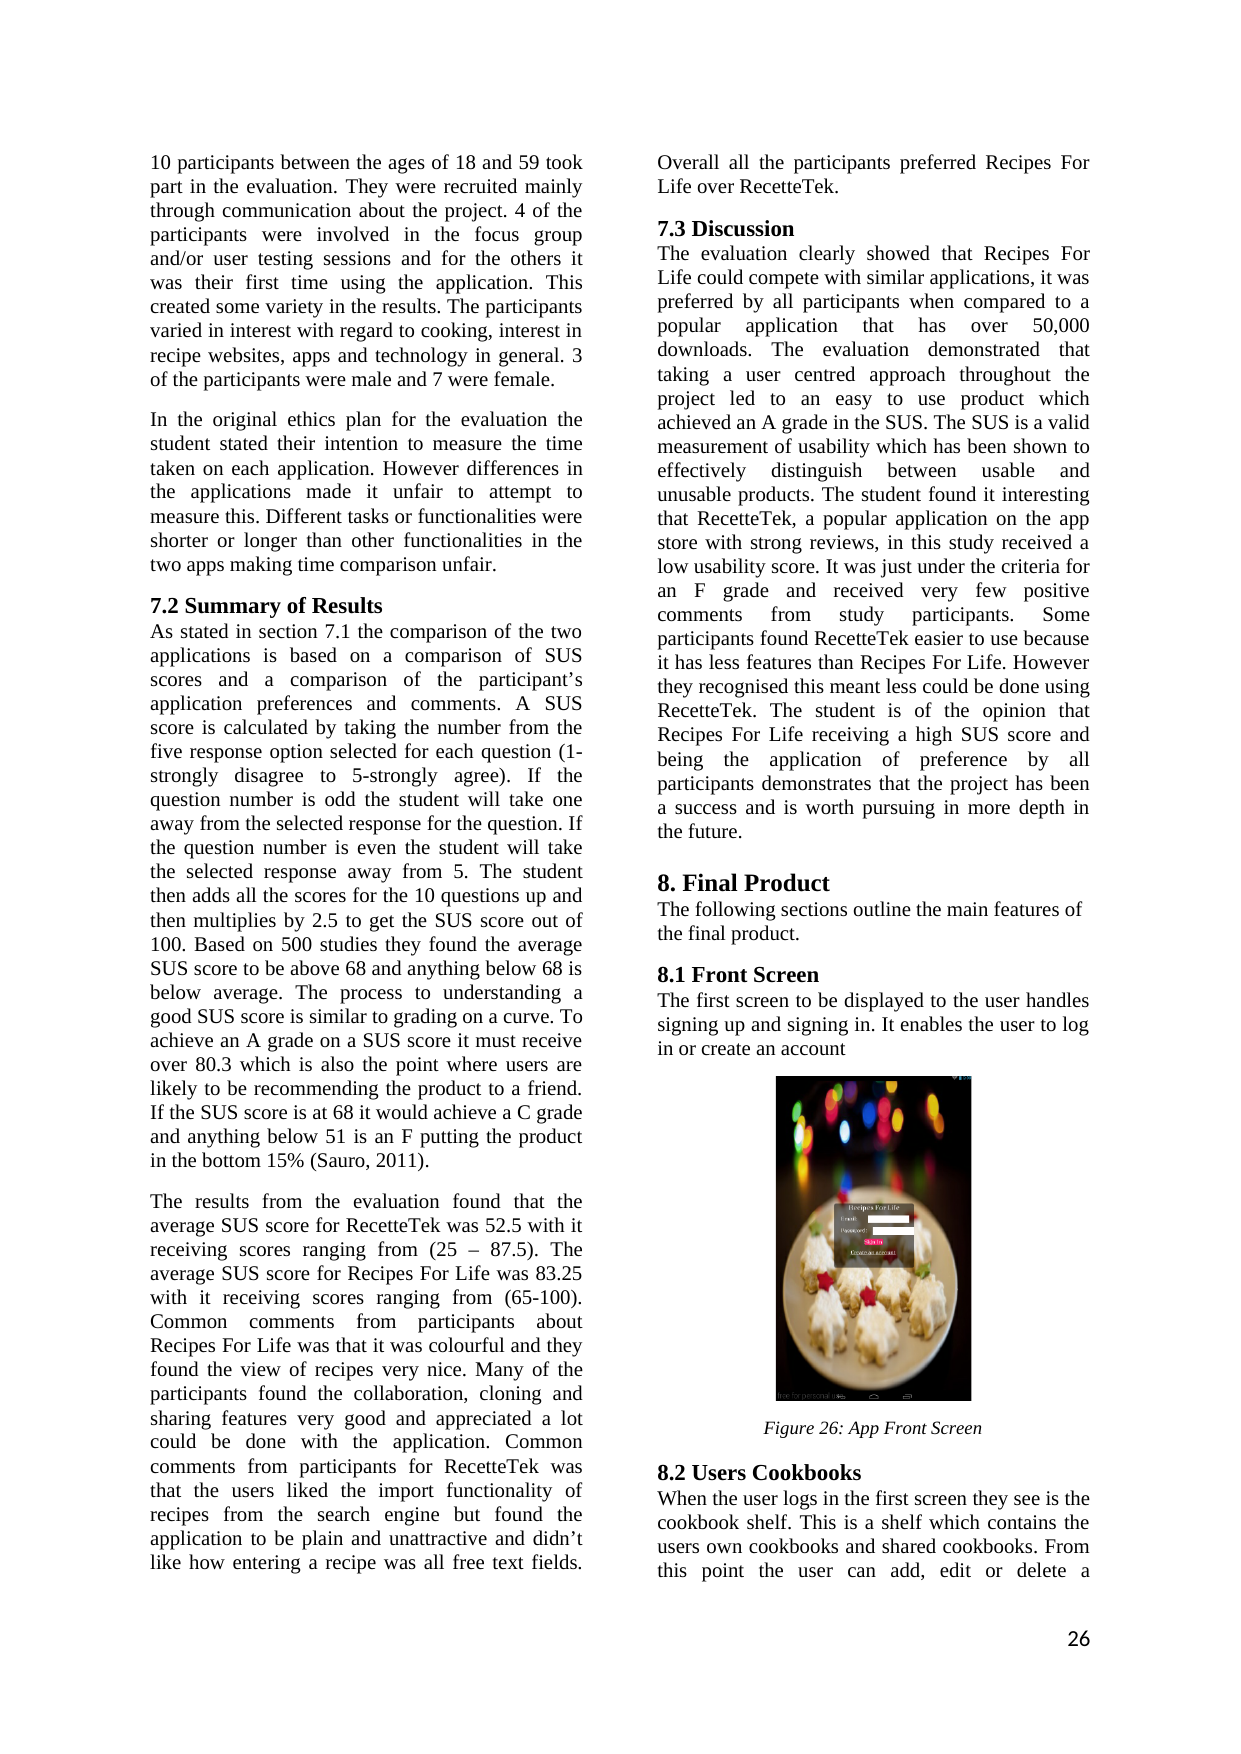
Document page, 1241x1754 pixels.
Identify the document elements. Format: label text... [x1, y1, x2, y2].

text The results from the evaluation found that the average SUS score for RecetteTek was 52.5 with it receiving scores ranging from (25 – 87.5). The average SUS score for Recipes For Life was 83.25 with it receiving scores ranging from (65-100). Common comments from participants about Recipes For Life was that it was colourful and they found the view of recipes very nice. Many of the participants found the collaboration, cloning and sharing features very good and appreciated a lot could be done with the application. Common comments from participants for RecetteTek was that the users liked the import functionality of recipes from the search engine but found the application to be plain and unattractive and didn’t like how entering a recipe was all free text fields. Overall all the participants preferred Recipes For Life over RecetteTek. [150, 1189, 583, 1574]
subtitle 7.2 Summary of Results [150, 592, 583, 619]
text The evaluation clearly showed that Recipes For Life could compete with similar applications, it was preferred by all participants when compared to a popular application that has over 50,000 downloads. The evaluation demonstrated that taking a user centred approach throughout the project led to an easy to use product which achieved an A grade in the SUS. The SUS is a valid measurement of usability which has been shown to effectively distinguish between usable and unusable products. The student found it interesting that RecetteTek, a popular application on the app store with strong reviews, in this study received a low usability score. It was just under the criteria for an F grade and received very few positive comments from study participants. Some participants found RecetteTek easier to use because it has less features than Recipes For Life. However they recognised this meant less could be done using RecetteTek. The student is of the opinion that Recipes For Life receiving a high SUS score and being the application of preference by all participants demonstrates that the project has been a success and is worth pursuing in more depth in the future. [657, 241, 1090, 843]
subtitle 8.1 Front Screen [657, 961, 1090, 988]
subtitle 8. Final Product [657, 868, 1090, 896]
text As stated in section 7.1 the comparison of the two applications is based on a comparison of SUS scores and a comparison of the participant’s application preferences and comments. A SUS score is calculated by taking the number from the five response option selected for each question (1-strongly disagree to 5-strongly agree). If the question number is odd the student will take one away from the selected response for the question. If the question number is even the student will take the selected response away from 5. The student then adds all the scores for the 10 questions up and then multiplies by 2.5 to get the SUS score out of 100. Based on 500 studies they found the average SUS score to be above 68 and anything below 68 is below average. The process to understanding a good SUS score is similar to grading on a curve. To achieve an A grade on a SUS score it must receive over 80.3 which is also the point where users are likely to be recommending the product to a friend. If the SUS score is at 68 it would achieve a C grade and anything below 51 is an F putting the product in the bottom 15% . [150, 619, 583, 1172]
subtitle 8.2 Users Cookbooks [657, 1459, 1090, 1486]
text 10 participants between the ages of 18 and 59 took part in the evaluation. They were recruited mainly through communication about the project. 4 of the participants were involved in the focus group and/or user testing sessions and for the others it was their first time using the application. This created some variety in the results. The participants varied in interest with regard to cooking, interest in recipe websites, apps and technology in general. 3 of the participants were male and 7 were female. [150, 150, 583, 391]
text In the original ethics plan for the evaluation the student stated their intention to measure the time taken on each application. However differences in the applications made it unfair to attempt to measure this. Different tasks or functionalities were shorter or longer than other functionalities in the two apps making time comparison unfair. [150, 407, 583, 576]
subtitle 7.3 Discussion [657, 215, 1090, 241]
picture [775, 1076, 972, 1401]
text The first screen to be displayed to the user handles signing up and signing in. It enables the user to log in or create an account [657, 988, 1090, 1060]
text The following sections outline the main features of the final product. [657, 896, 1090, 944]
